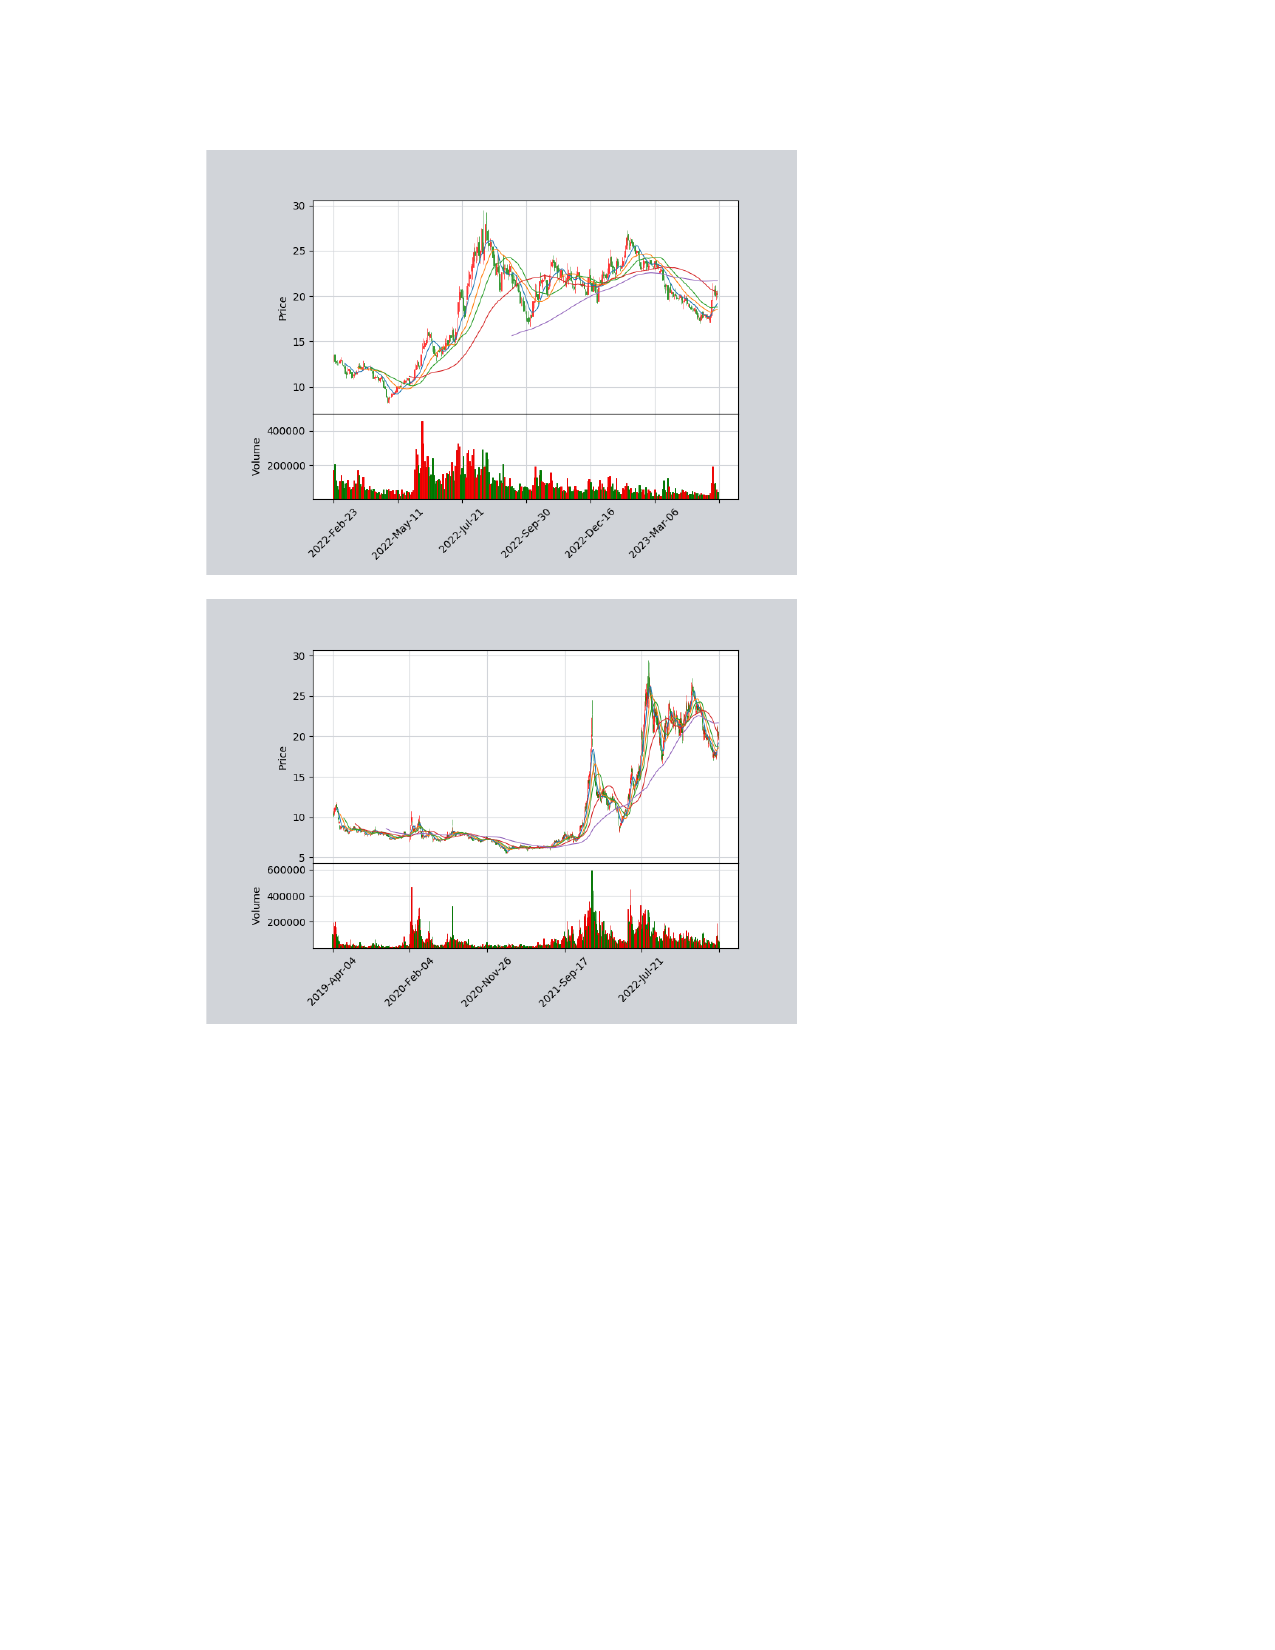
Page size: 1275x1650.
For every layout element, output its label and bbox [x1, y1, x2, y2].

picture [206, 150, 797, 575]
picture [206, 599, 797, 1024]
